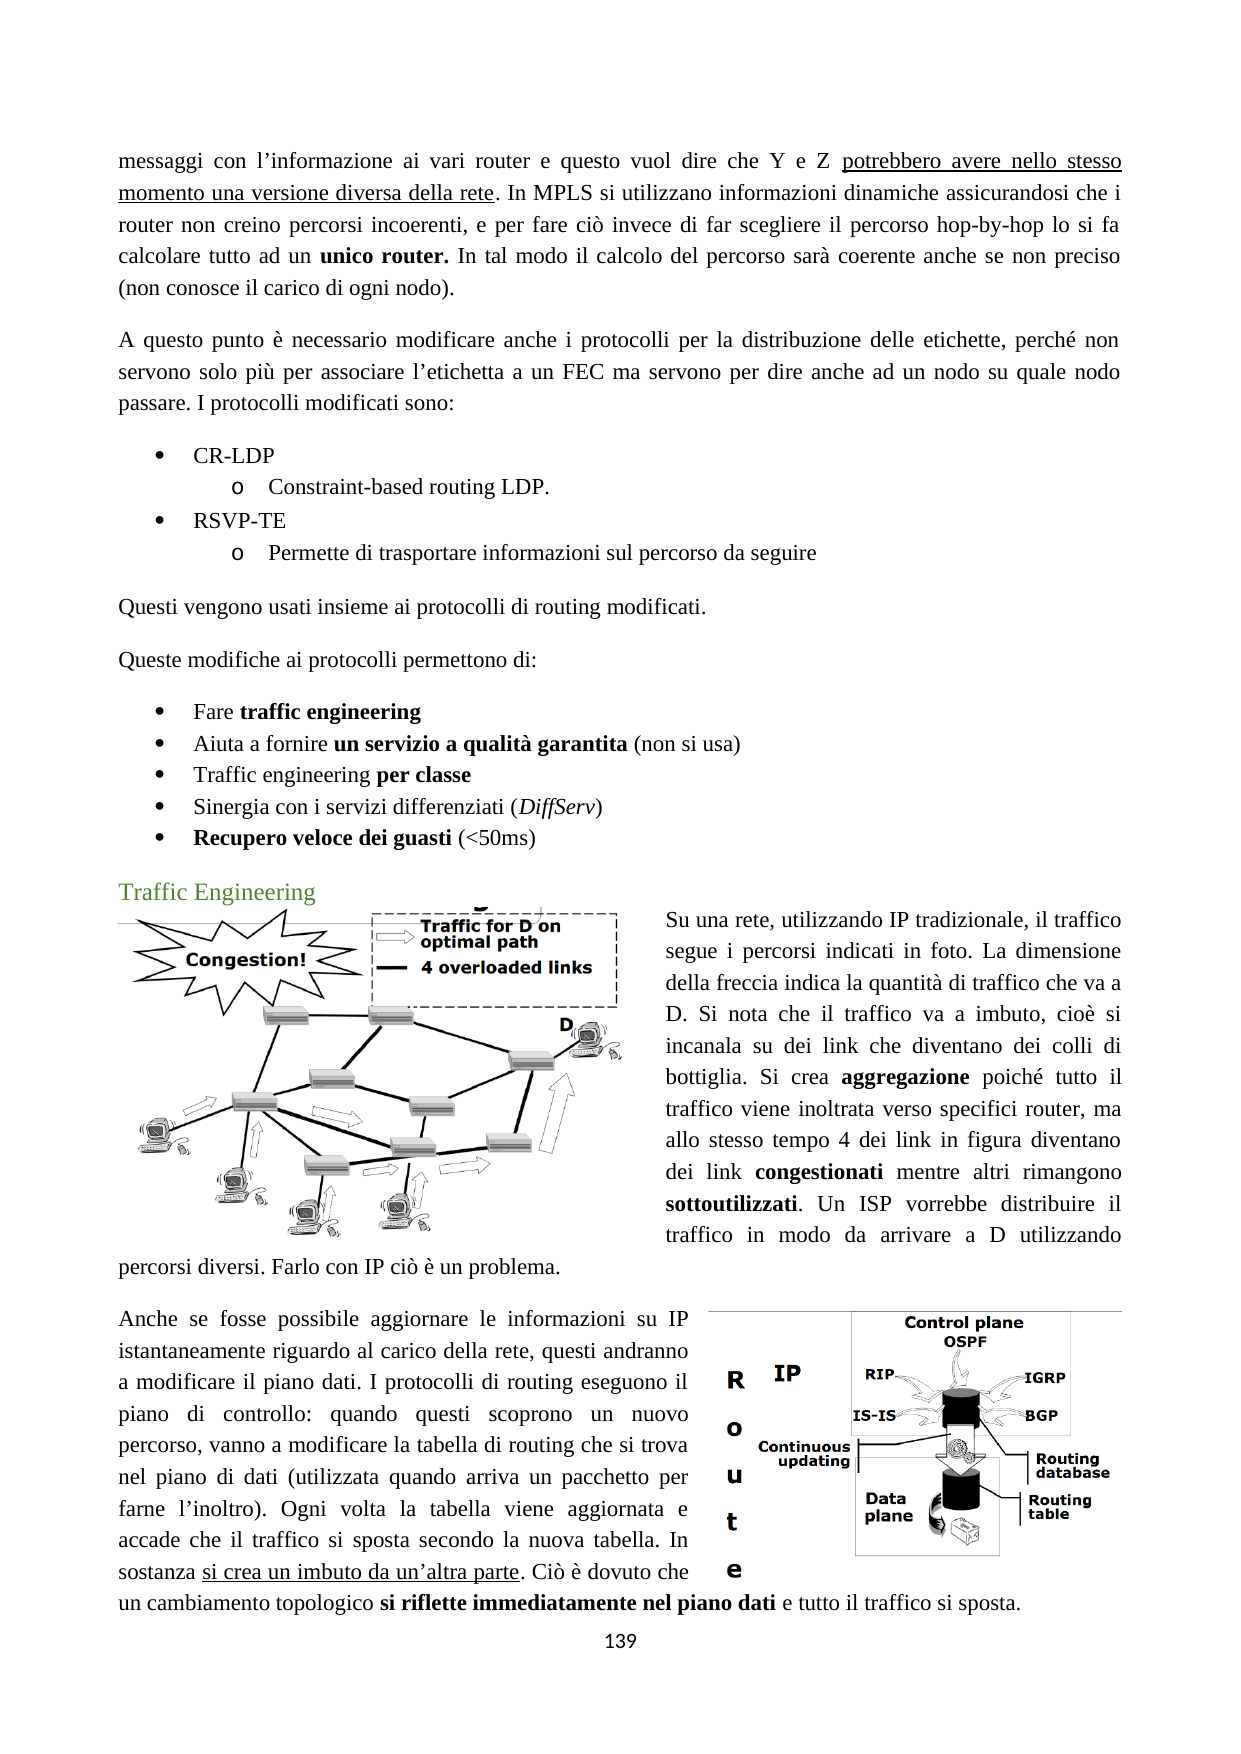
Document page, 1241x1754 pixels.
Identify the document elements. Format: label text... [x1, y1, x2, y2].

subtitle Traffic Engineering [118, 877, 1122, 906]
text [118, 148, 1122, 300]
list Sinergia con i servizi differenziati (DiffServ) [156, 793, 1122, 819]
text Questi vengono usati insieme ai protocolli di routing modificati. [118, 593, 1122, 620]
picture [708, 1306, 1123, 1582]
list Permette di trasportare informazioni sul percorso da seguire [231, 539, 1122, 567]
text Queste modifiche ai protocolli permettono di: [118, 646, 1122, 672]
list CR-LDP [156, 442, 1122, 468]
list Fare traffic engineering [156, 698, 1122, 724]
text A questo punto è necessario modificare anche i protocolli per la distribuzione delle etichette, perché non servono solo più per associare l’etichetta a un FEC ma servono per dire anche ad un nodo su quale nodo passare. I protocolli modificati sono: [118, 326, 1122, 416]
list Constraint-based routing LDP. [231, 473, 1122, 502]
list Aiuta a fornire un servizio a qualità garantita (non si usa) [156, 730, 1122, 756]
list Recupero veloce dei guasti (<50ms) [156, 824, 1122, 851]
list RSVP-TE [156, 507, 1122, 533]
picture [118, 907, 647, 1252]
list Traffic engineering per classe [156, 761, 1122, 788]
